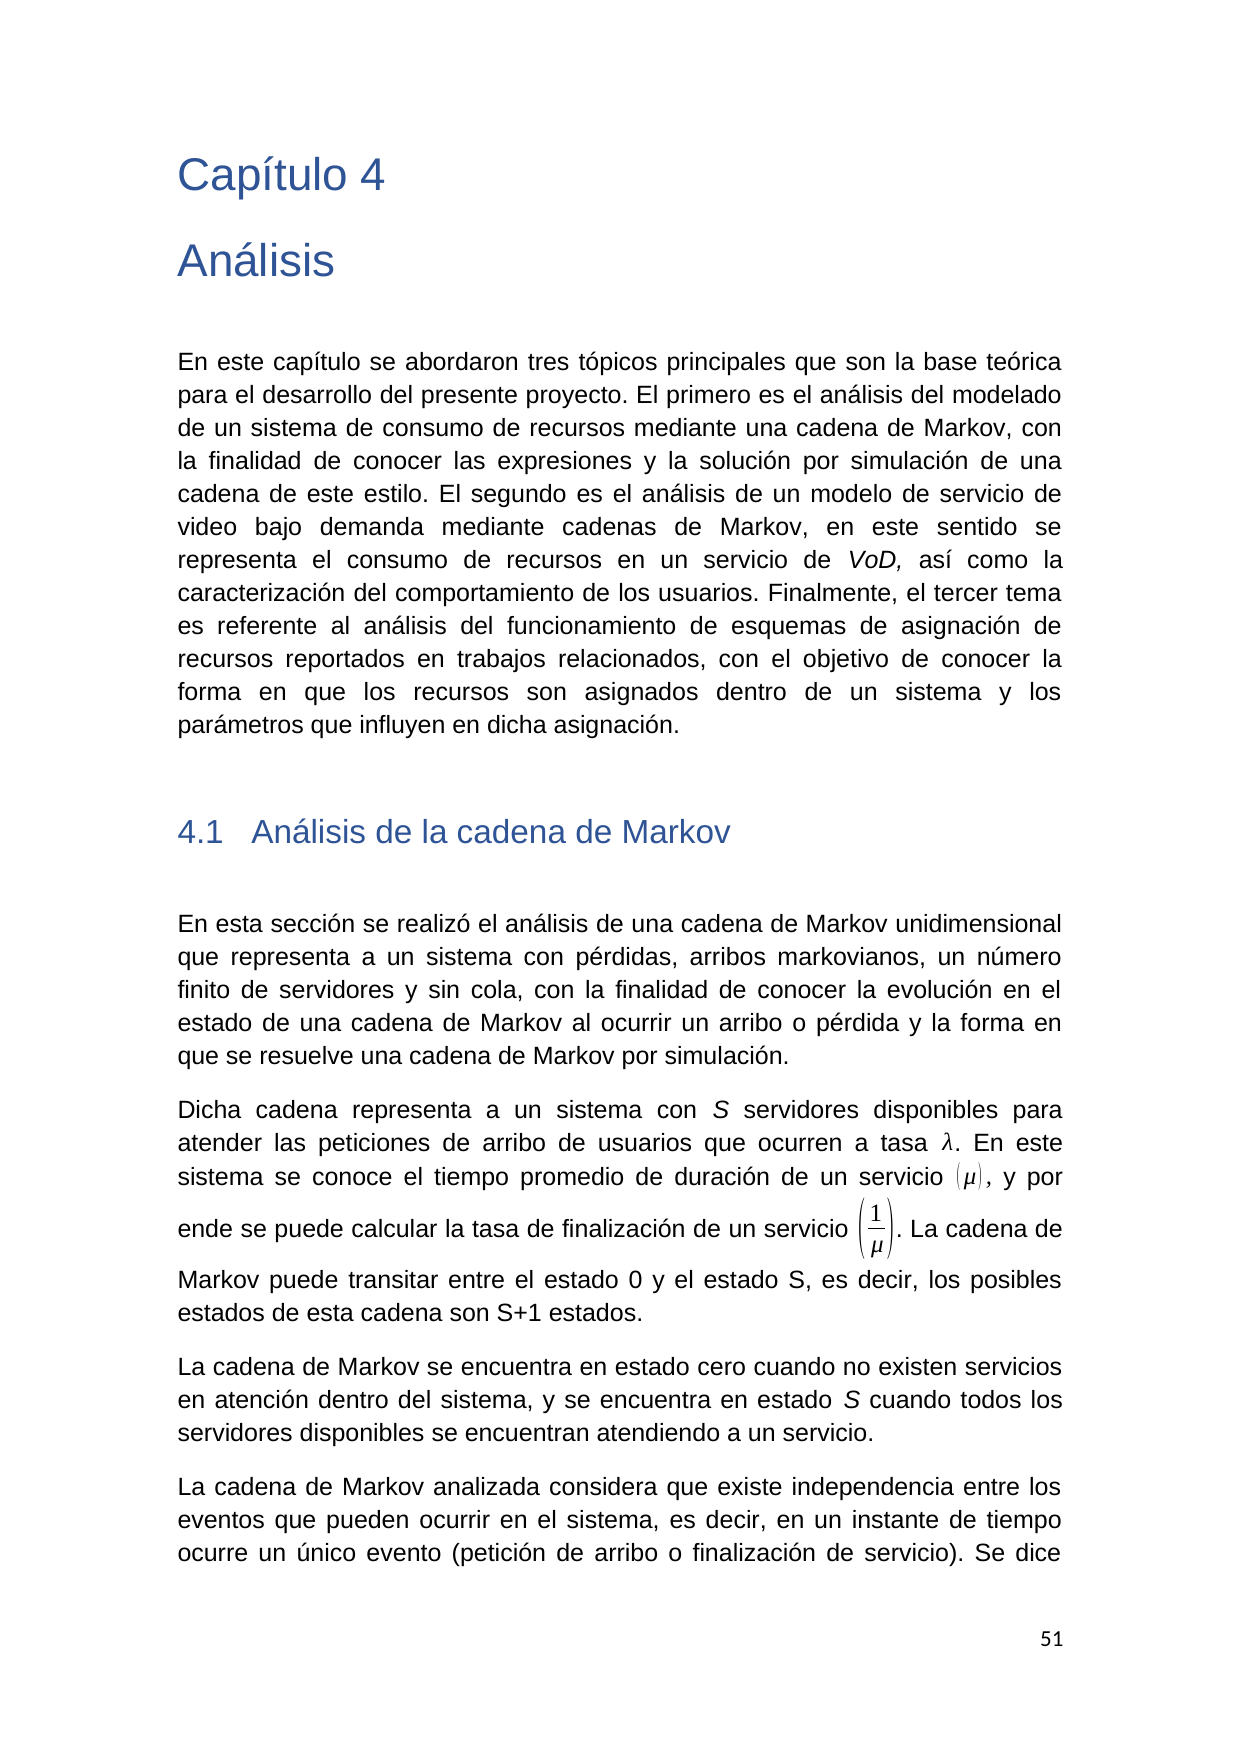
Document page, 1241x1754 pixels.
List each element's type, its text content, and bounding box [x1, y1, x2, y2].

subtitle 4.1 Análisis de la cadena de Markov [177, 812, 1063, 851]
subtitle Capítulo 4 [177, 148, 1063, 200]
subtitle Análisis [177, 233, 1063, 286]
text En este capítulo se abordaron tres tópicos principales que son la base teórica para el desarrollo del presente proyecto. El primero es el análisis del modelado de un sistema de consumo de recursos mediante una cadena de Markov, con la finalidad de conocer las expresiones y la solución por simulación de una cadena de este estilo. El segundo es el análisis de un modelo de servicio de video bajo demanda mediante cadenas de Markov, en este sentido se representa el consumo de recursos en un servicio de VoD, así como la caracterización del comportamiento de los usuarios. Finalmente, el tercer tema es referente al análisis del funcionamiento de esquemas de asignación de recursos reportados en trabajos relacionados, con el objetivo de conocer la forma en que los recursos son asignados dentro de un sistema y los parámetros que influyen en dicha asignación. [177, 347, 1063, 739]
text En esta sección se realizó el análisis de una cadena de Markov unidimensional que representa a un sistema con pérdidas, arribos markovianos, un número finito de servidores y sin cola, con la finalidad de conocer la evolución en el estado de una cadena de Markov al ocurrir un arribo o pérdida y la forma en que se resuelve una cadena de Markov por simulación. [177, 909, 1063, 1070]
text Dicha cadena representa a un sistema con S servidores disponibles para atender las peticiones de arribo de usuarios que ocurren a tasa . En este sistema se conoce el tiempo promedio de duración de un servicio y por ende se puede calcular la tasa de finalización de un servicio . La cadena de Markov puede transitar entre el estado 0 y el estado S, es decir, los posibles estados de esta cadena son S+1 estados. [177, 1095, 1063, 1327]
text La cadena de Markov se encuentra en estado cero cuando no existen servicios en atención dentro del sistema, y se encuentra en estado S cuando todos los servidores disponibles se encuentran atendiendo a un servicio. [177, 1352, 1063, 1447]
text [177, 1472, 1063, 1567]
